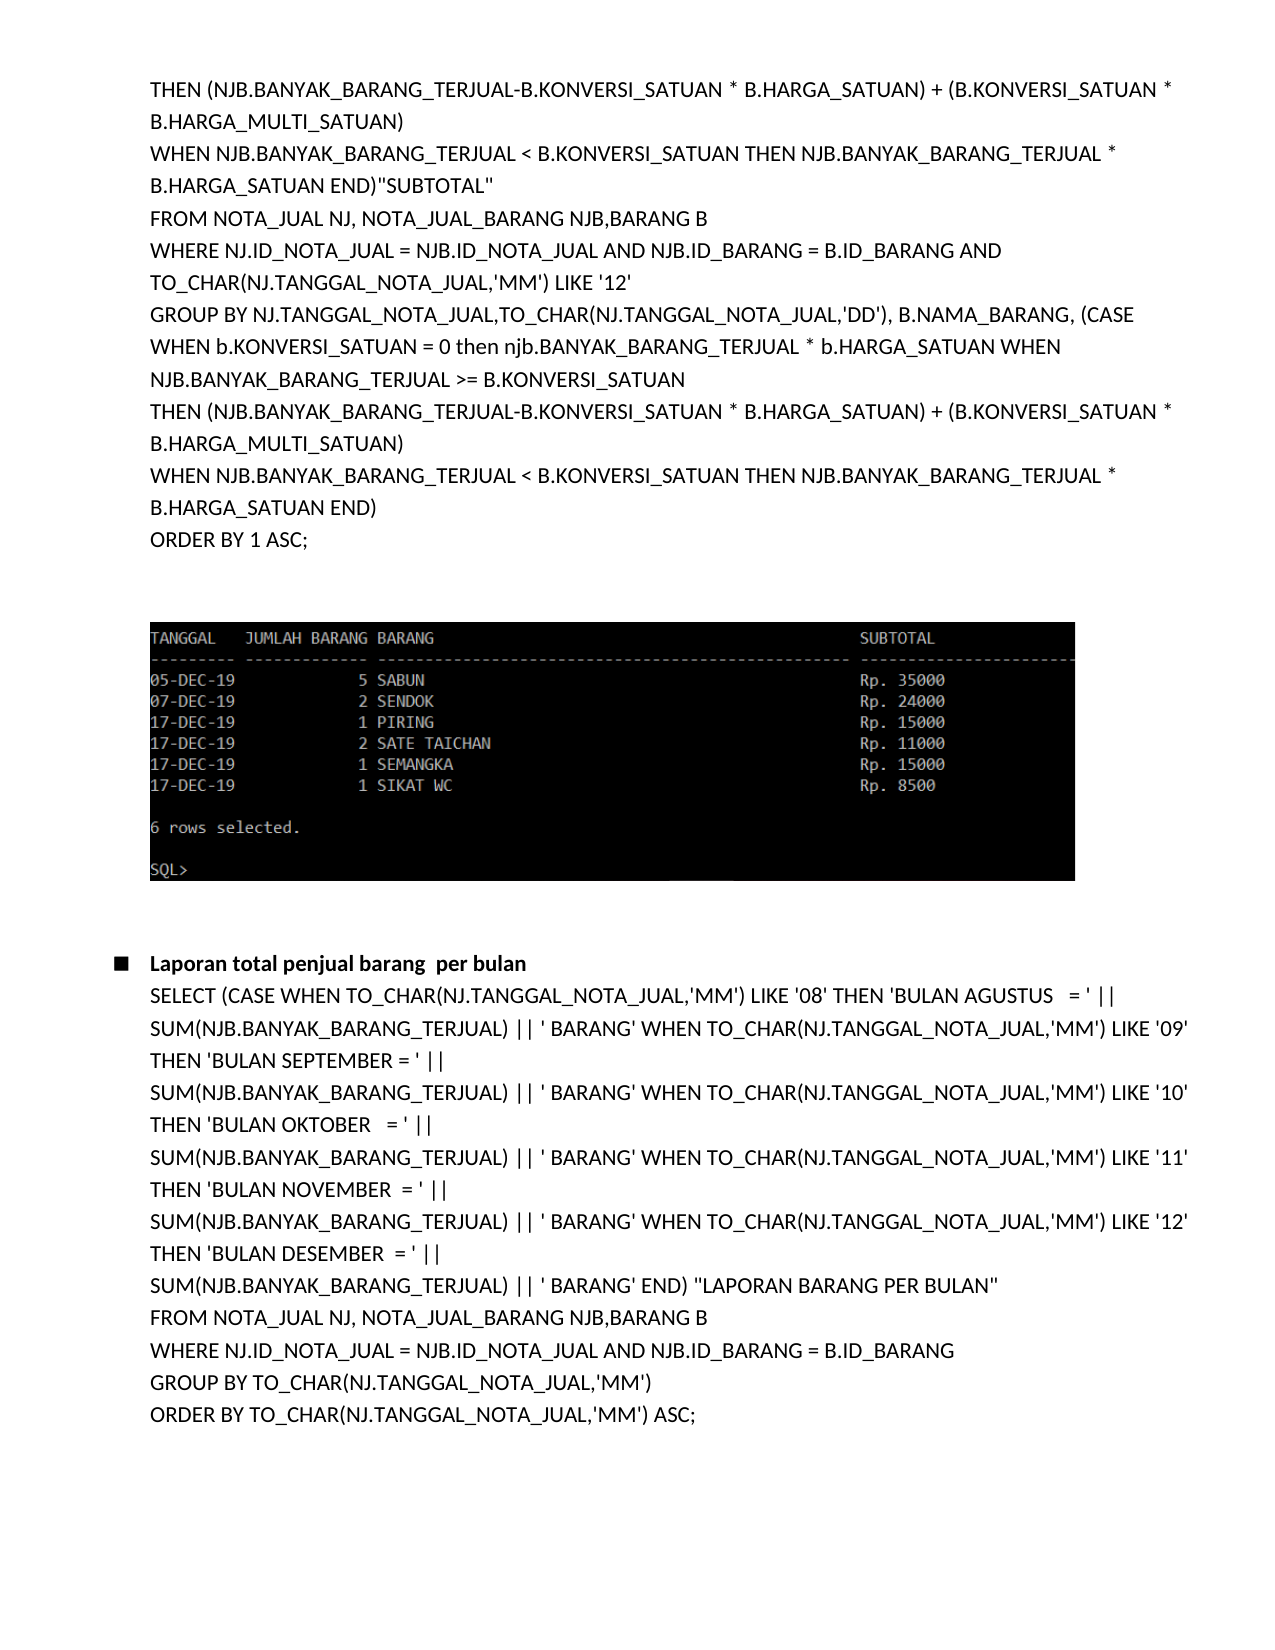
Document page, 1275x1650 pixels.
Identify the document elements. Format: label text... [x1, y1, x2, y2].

picture [150, 622, 1075, 881]
list ORDER BY 1 ASC; [150, 526, 1200, 554]
list SUM(NJB.BANYAK_BARANG_TERJUAL) || ' BARANG' WHEN TO_CHAR(NJ.TANGGAL_NOTA_JUAL,'MM') LIKE '11' THEN 'BULAN NOVEMBER = ' || [150, 1143, 1200, 1203]
list FROM NOTA_JUAL NJ, NOTA_JUAL_BARANG NJB,BARANG B [150, 204, 1200, 232]
list THEN (NJB.BANYAK_BARANG_TERJUAL-B.KONVERSI_SATUAN * B.HARGA_SATUAN) + (B.KONVERSI_SATUAN * B.HARGA_MULTI_SATUAN) [150, 75, 1200, 135]
list SELECT (CASE WHEN TO_CHAR(NJ.TANGGAL_NOTA_JUAL,'MM') LIKE '08' THEN 'BULAN AGUSTUS = ' || [150, 982, 1200, 1010]
list WHERE NJ.ID_NOTA_JUAL = NJB.ID_NOTA_JUAL AND NJB.ID_BARANG = B.ID_BARANG AND TO_CHAR(NJ.TANGGAL_NOTA_JUAL,'MM') LIKE '12' [150, 236, 1200, 296]
list SUM(NJB.BANYAK_BARANG_TERJUAL) || ' BARANG' WHEN TO_CHAR(NJ.TANGGAL_NOTA_JUAL,'MM') LIKE '09' THEN 'BULAN SEPTEMBER = ' || [150, 1014, 1200, 1074]
list FROM NOTA_JUAL NJ, NOTA_JUAL_BARANG NJB,BARANG B [150, 1303, 1200, 1332]
list SUM(NJB.BANYAK_BARANG_TERJUAL) || ' BARANG' WHEN TO_CHAR(NJ.TANGGAL_NOTA_JUAL,'MM') LIKE '10' THEN 'BULAN OKTOBER = ' || [150, 1078, 1200, 1138]
list SUM(NJB.BANYAK_BARANG_TERJUAL) || ' BARANG' END) "LAPORAN BARANG PER BULAN" [150, 1271, 1200, 1299]
list GROUP BY NJ.TANGGAL_NOTA_JUAL,TO_CHAR(NJ.TANGGAL_NOTA_JUAL,'DD'), B.NAMA_BARANG, (CASE WHEN b.KONVERSI_SATUAN = 0 then njb.BANYAK_BARANG_TERJUAL * b.HARGA_SATUAN WHEN NJB.BANYAK_BARANG_TERJUAL >= B.KONVERSI_SATUAN [150, 300, 1200, 393]
list THEN (NJB.BANYAK_BARANG_TERJUAL-B.KONVERSI_SATUAN * B.HARGA_SATUAN) + (B.KONVERSI_SATUAN * B.HARGA_MULTI_SATUAN) [150, 397, 1200, 457]
list Laporan total penjual barang per bulan [112, 949, 1200, 977]
list WHEN NJB.BANYAK_BARANG_TERJUAL < B.KONVERSI_SATUAN THEN NJB.BANYAK_BARANG_TERJUAL * B.HARGA_SATUAN END)"SUBTOTAL" [150, 139, 1200, 199]
list SUM(NJB.BANYAK_BARANG_TERJUAL) || ' BARANG' WHEN TO_CHAR(NJ.TANGGAL_NOTA_JUAL,'MM') LIKE '12' THEN 'BULAN DESEMBER = ' || [150, 1207, 1200, 1267]
list WHEN NJB.BANYAK_BARANG_TERJUAL < B.KONVERSI_SATUAN THEN NJB.BANYAK_BARANG_TERJUAL * B.HARGA_SATUAN END) [150, 461, 1200, 521]
list GROUP BY TO_CHAR(NJ.TANGGAL_NOTA_JUAL,'MM') [150, 1368, 1200, 1396]
list ORDER BY TO_CHAR(NJ.TANGGAL_NOTA_JUAL,'MM') ASC; [150, 1400, 1200, 1428]
list WHERE NJ.ID_NOTA_JUAL = NJB.ID_NOTA_JUAL AND NJB.ID_BARANG = B.ID_BARANG [150, 1336, 1200, 1364]
